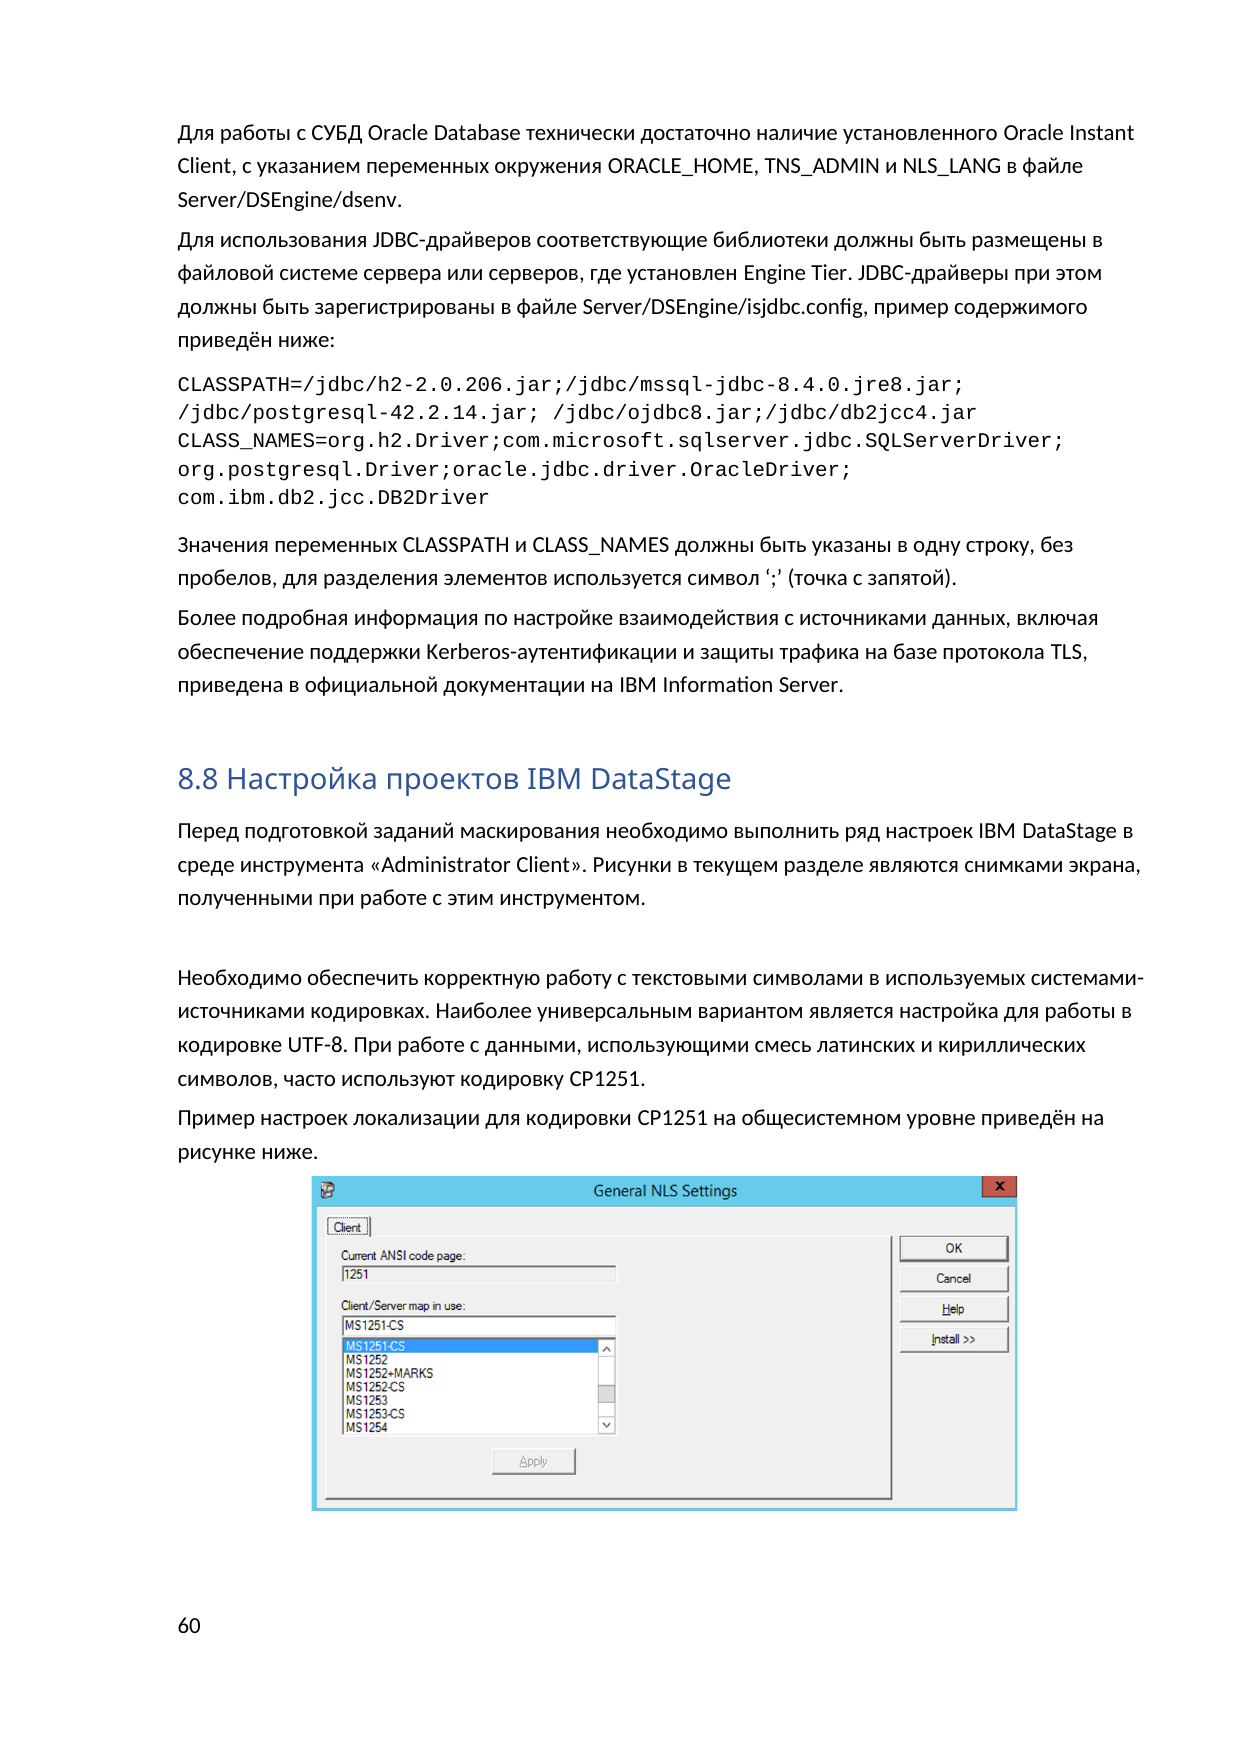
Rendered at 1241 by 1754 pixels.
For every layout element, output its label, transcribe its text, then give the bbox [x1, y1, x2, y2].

text org.postgresql.Driver;oracle.jdbc.driver.OracleDriver; [177, 459, 1152, 482]
text Перед подготовкой заданий маскирования необходимо выполнить ряд настроек IBM DataStage в среде инструмента «Administrator Client». Рисунки в текущем разделе являются снимками экрана, полученными при работе с этим инструментом. [177, 816, 1152, 911]
text Для работы с СУБД Oracle Database технически достаточно наличие установленного Oracle Instant Client, с указанием переменных окружения ORACLE_HOME, TNS_ADMIN и NLS_LANG в файле Server/DSEngine/dsenv. [177, 118, 1152, 213]
text Пример настроек локализации для кодировки CP1251 на общесистемном уровне приведён на рисунке ниже. [177, 1103, 1152, 1165]
text /jdbc/postgresql-42.2.14.jar; /jdbc/ojdbc8.jar;/jdbc/db2jcc4.jar [177, 402, 1152, 426]
text Для использования JDBC-драйверов соответствующие библиотеки должны быть размещены в файловой системе сервера или серверов, где установлен Engine Tier. JDBC-драйверы при этом должны быть зарегистрированы в файле Server/DSEngine/isjdbc.config, пример содержимого приведён ниже: [177, 225, 1152, 354]
text CLASS_NAMES=org.h2.Driver;com.microsoft.sqlserver.jdbc.SQLServerDriver; [177, 430, 1152, 454]
text Значения переменных CLASSPATH и CLASS_NAMES должны быть указаны в одну строку, без пробелов, для разделения элементов используется символ ‘;’ (точка с запятой). [177, 530, 1152, 592]
text Необходимо обеспечить корректную работу с текстовыми символами в используемых системами-источниками кодировках. Наиболее универсальным вариантом является настройка для работы в кодировке UTF-8. При работе с данными, использующими смесь латинских и кириллических символов, часто используют кодировку CP1251. [177, 963, 1152, 1092]
text com.ibm.db2.jcc.DB2Driver [177, 487, 1152, 511]
picture [311, 1176, 1018, 1511]
text CLASSPATH=/jdbc/h2-2.0.206.jar;/jdbc/mssql-jdbc-8.4.0.jre8.jar; [177, 374, 1152, 397]
text Более подробная информация по настройке взаимодействия с источниками данных, включая обеспечение поддержки Kerberos-аутентификации и защиты трафика на базе протокола TLS, приведена в официальной документации на IBM Information Server. [177, 603, 1152, 698]
subtitle 8.8 Настройка проектов IBM DataStage [177, 758, 1152, 798]
